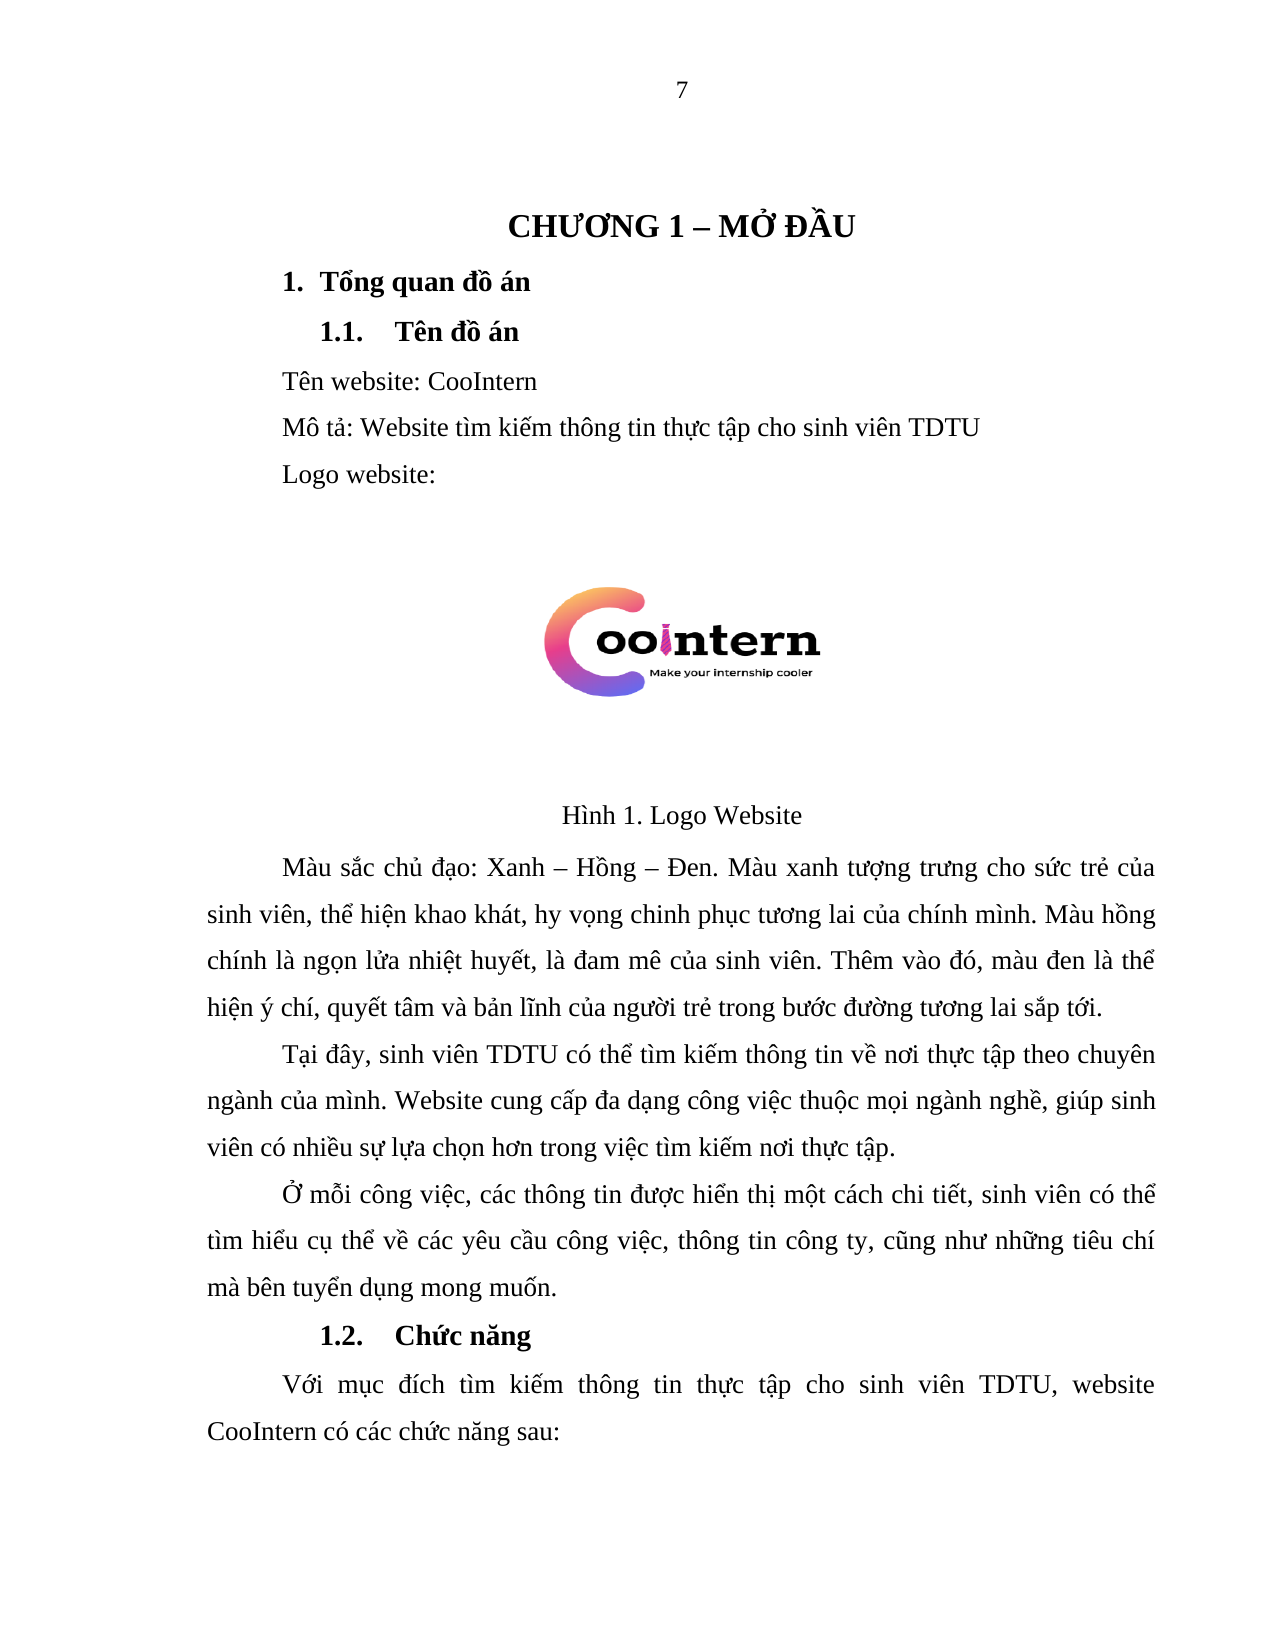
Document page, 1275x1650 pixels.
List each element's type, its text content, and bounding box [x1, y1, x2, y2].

text Tại đây, sinh viên TDTU có thể tìm kiếm thông tin về nơi thực tập theo chuyên ngành của mình. Website cung cấp đa dạng công việc thuộc mọi ngành nghề, giúp sinh viên có nhiều sự lựa chọn hơn trong việc tìm kiếm nơi thực tập. [207, 1038, 1157, 1162]
text Ở mỗi công việc, các thông tin được hiển thị một cách chi tiết, sinh viên có thể tìm hiểu cụ thể về các yêu cầu công việc, thông tin công ty, cũng như những tiêu chí mà bên tuyển dụng mong muốn. [207, 1178, 1157, 1302]
text Mô tả: Website tìm kiếm thông tin thực tập cho sinh viên TDTU [207, 412, 1157, 443]
list Chức năng [319, 1318, 1157, 1351]
list Tổng quan đồ án [282, 264, 1157, 298]
picture [519, 505, 845, 779]
text CHƯƠNG 1 – MỞ ĐẦU [207, 207, 1157, 245]
list Tên đồ án [319, 314, 1157, 348]
text Logo website: [207, 458, 1157, 489]
text Với mục đích tìm kiếm thông tin thực tập cho sinh viên TDTU, website CooIntern có các chức năng sau: [207, 1368, 1157, 1446]
text Tên website: CooIntern [207, 365, 1157, 396]
text Màu sắc chủ đạo: Xanh – Hồng – Đen. Màu xanh tượng trưng cho sức trẻ của sinh viên, thể hiện khao khát, hy vọng chinh phục tương lai của chính mình. Màu hồng chính là ngọn lửa nhiệt huyết, là đam mê của sinh viên. Thêm vào đó, màu đen là thể hiện ý chí, quyết tâm và bản lĩnh của người trẻ trong bước đường tương lai sắp tới. [207, 851, 1157, 1022]
